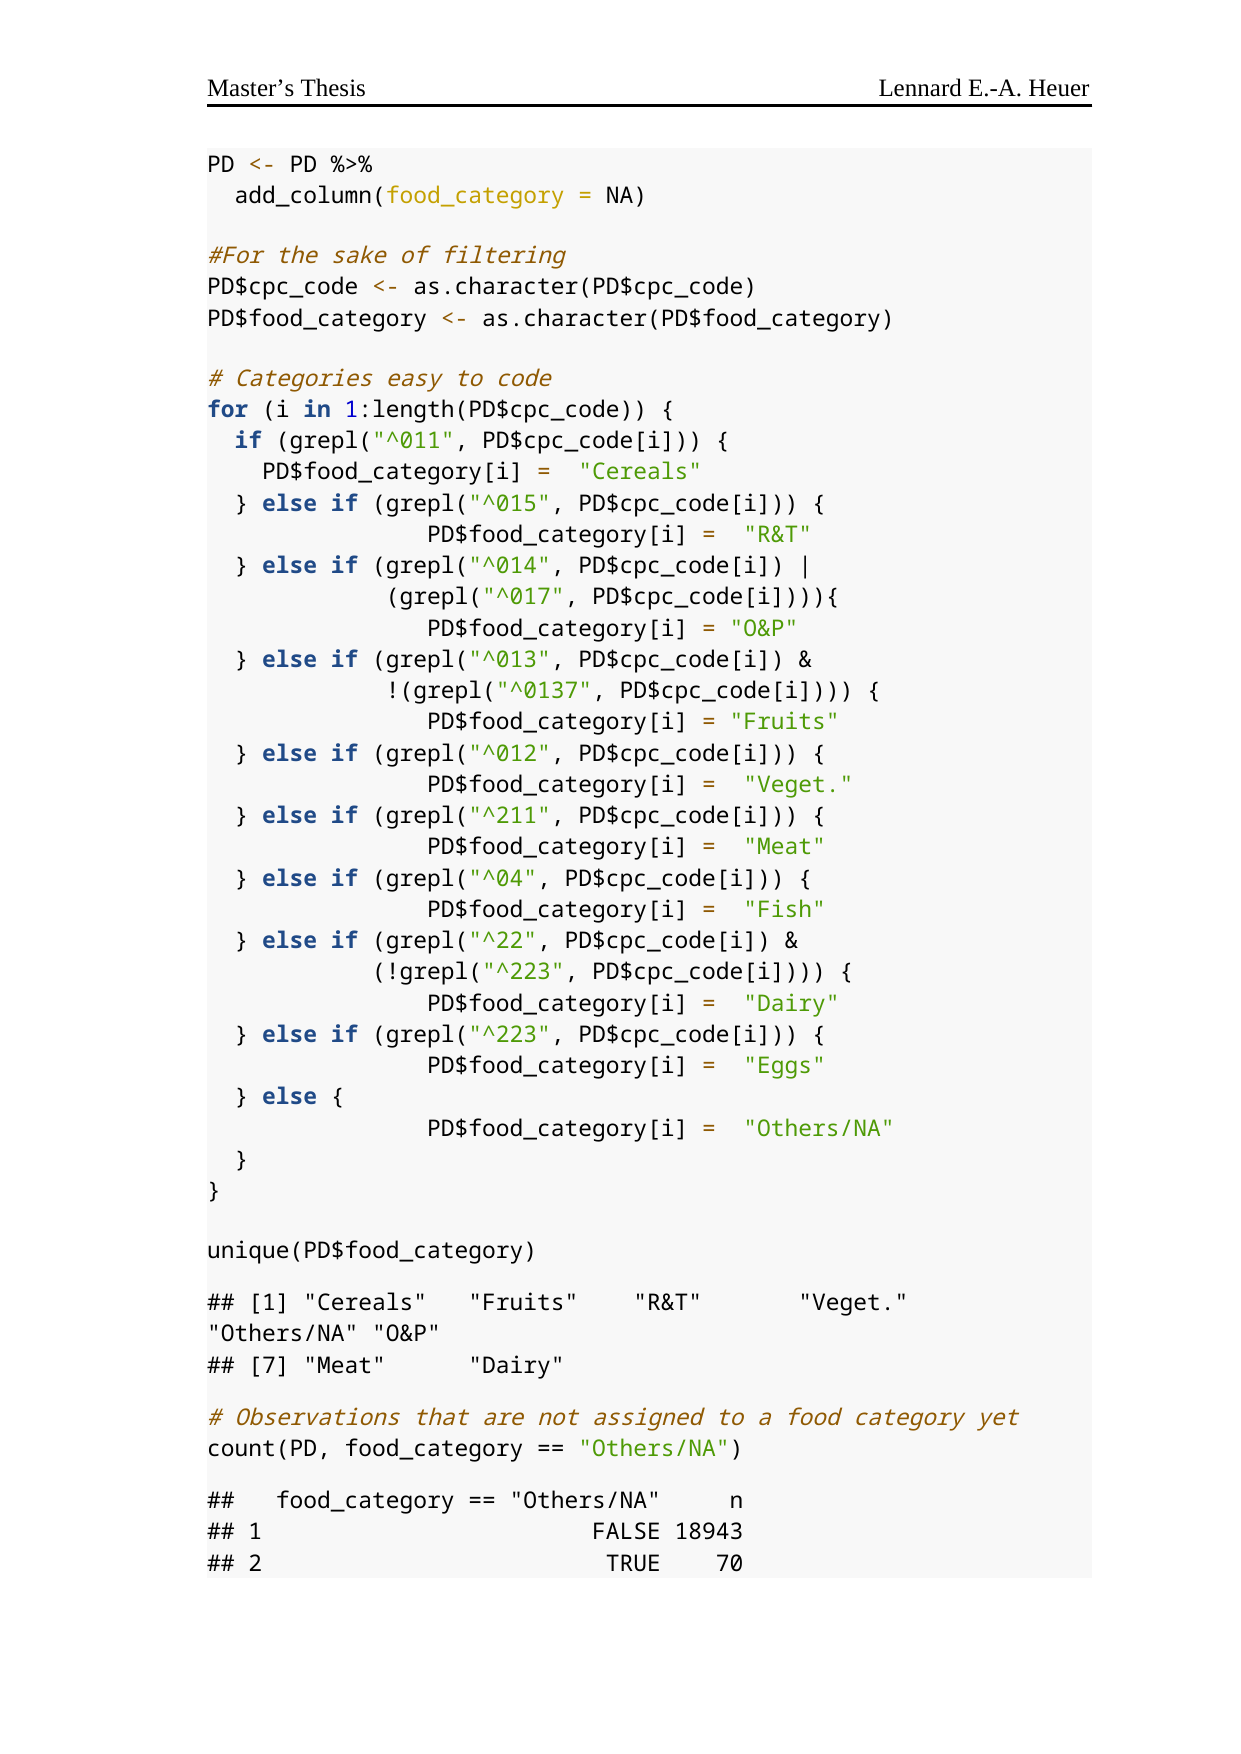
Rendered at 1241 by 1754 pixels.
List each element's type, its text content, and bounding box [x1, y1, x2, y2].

text # Observations that are not assigned to a food category yet count(PD, food_category == "Others/NA") [743, 1401, 1092, 1463]
text ## [1] "Cereals" "Fruits" "R&T" "Veget." "Others/NA" "O&P" ## [7] "Meat" "Dairy" [207, 1286, 1092, 1380]
text PD <- PD %>% add_column(food_category = NA) #For the sake of filtering PD$cpc_code <- as.character(PD$cpc_code) PD$food_category <- as.character(PD$food_category) # Categories easy to code for (i in 1:length(PD$cpc_code)) { if (grepl("^011", PD$cpc_code[i])) { PD$food_category[i] = "Cereals" } else if (grepl("^015", PD$cpc_code[i])) { PD$food_category[i] = "R&T" } else if (grepl("^014", PD$cpc_code[i]) | (grepl("^017", PD$cpc_code[i]))){ PD$food_category[i] = "O&P" } else if (grepl("^013", PD$cpc_code[i]) & !(grepl("^0137", PD$cpc_code[i]))) { PD$food_category[i] = "Fruits" } else if (grepl("^012", PD$cpc_code[i])) { PD$food_category[i] = "Veget." } else if (grepl("^211", PD$cpc_code[i])) { PD$food_category[i] = "Meat" } else if (grepl("^04", PD$cpc_code[i])) { PD$food_category[i] = "Fish" } else if (grepl("^22", PD$cpc_code[i]) & (!grepl("^223", PD$cpc_code[i]))) { PD$food_category[i] = "Dairy" } else if (grepl("^223", PD$cpc_code[i])) { PD$food_category[i] = "Eggs" } else { PD$food_category[i] = "Others/NA" } } unique(PD$food_category) [207, 148, 1092, 1265]
text ## food_category == "Others/NA" n ## 1 FALSE 18943 ## 2 TRUE 70 [207, 1484, 1092, 1578]
